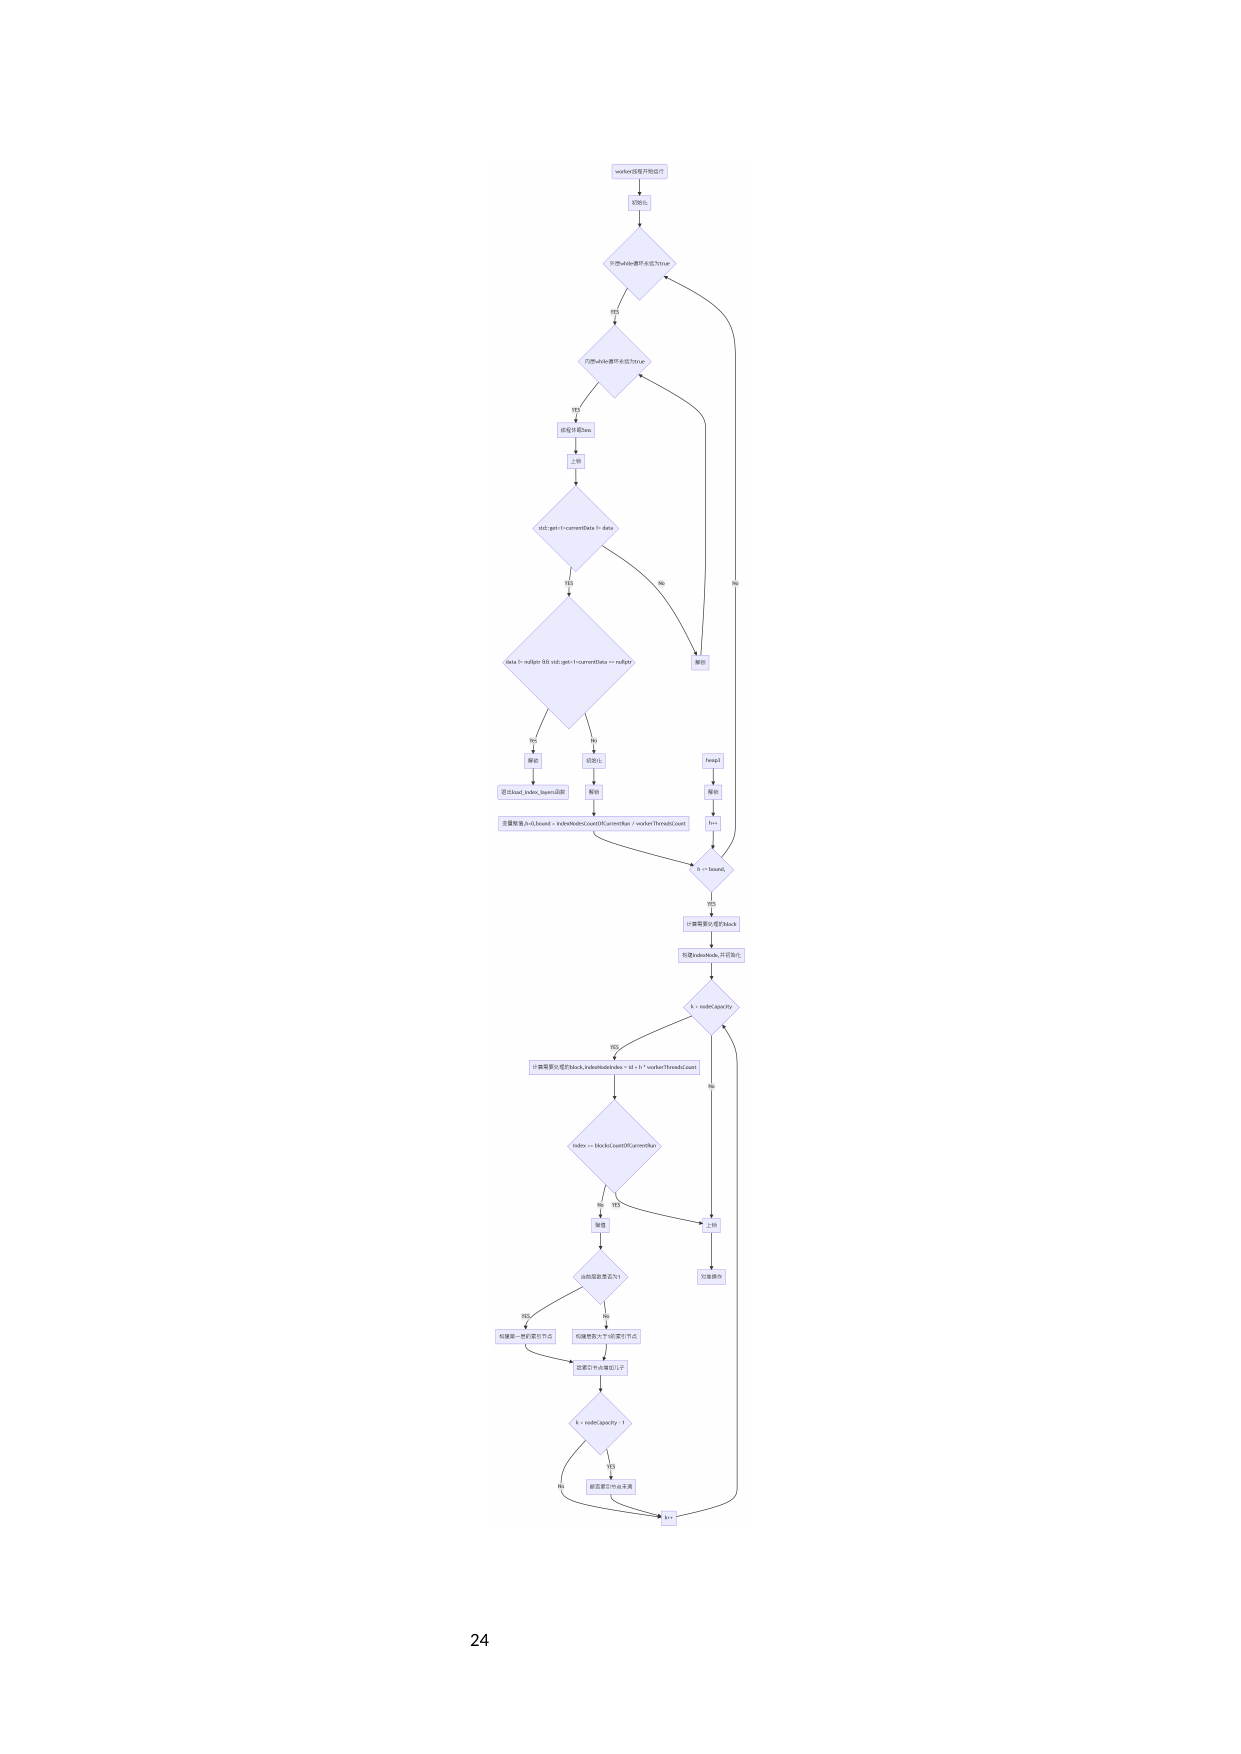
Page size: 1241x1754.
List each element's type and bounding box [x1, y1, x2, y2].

picture [493, 162, 747, 1529]
